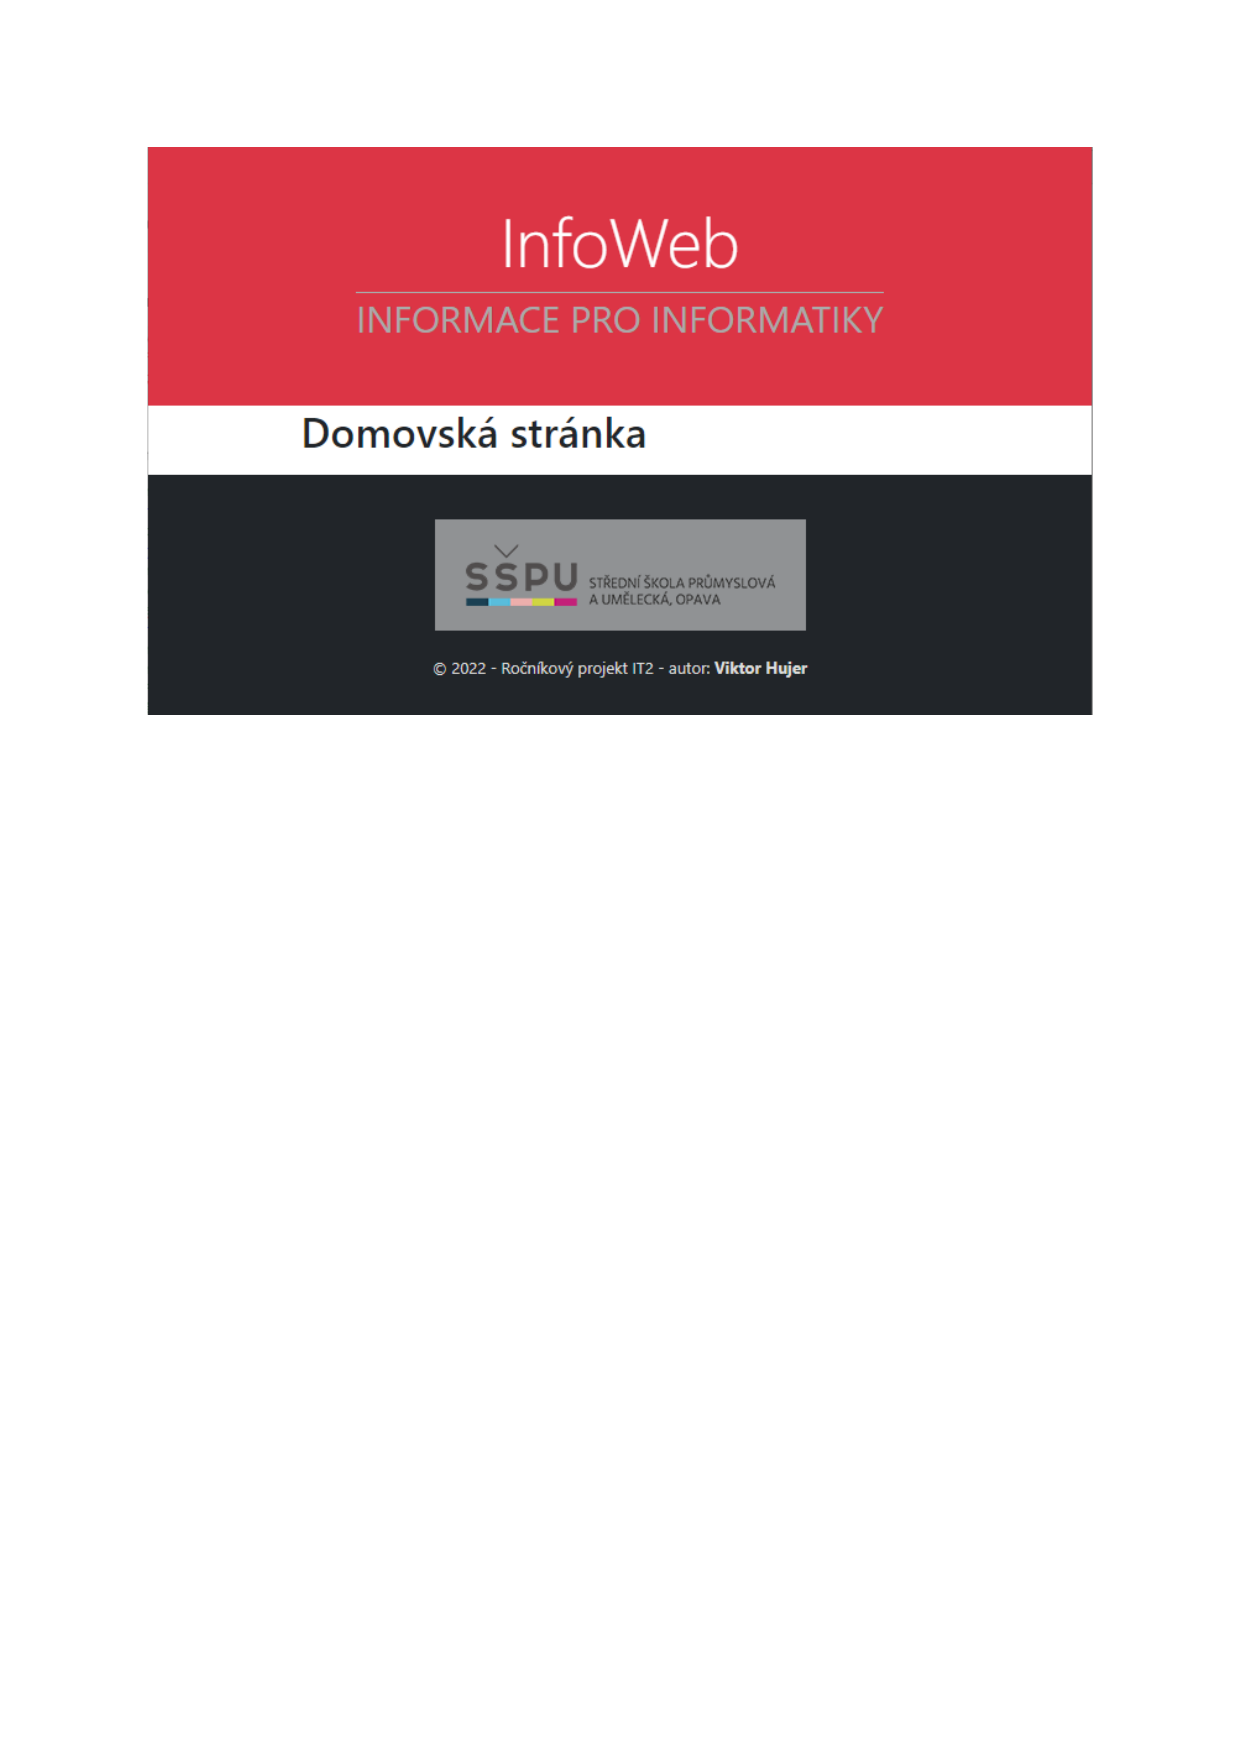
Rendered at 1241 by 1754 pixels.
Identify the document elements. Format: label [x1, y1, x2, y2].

picture [147, 147, 1093, 715]
